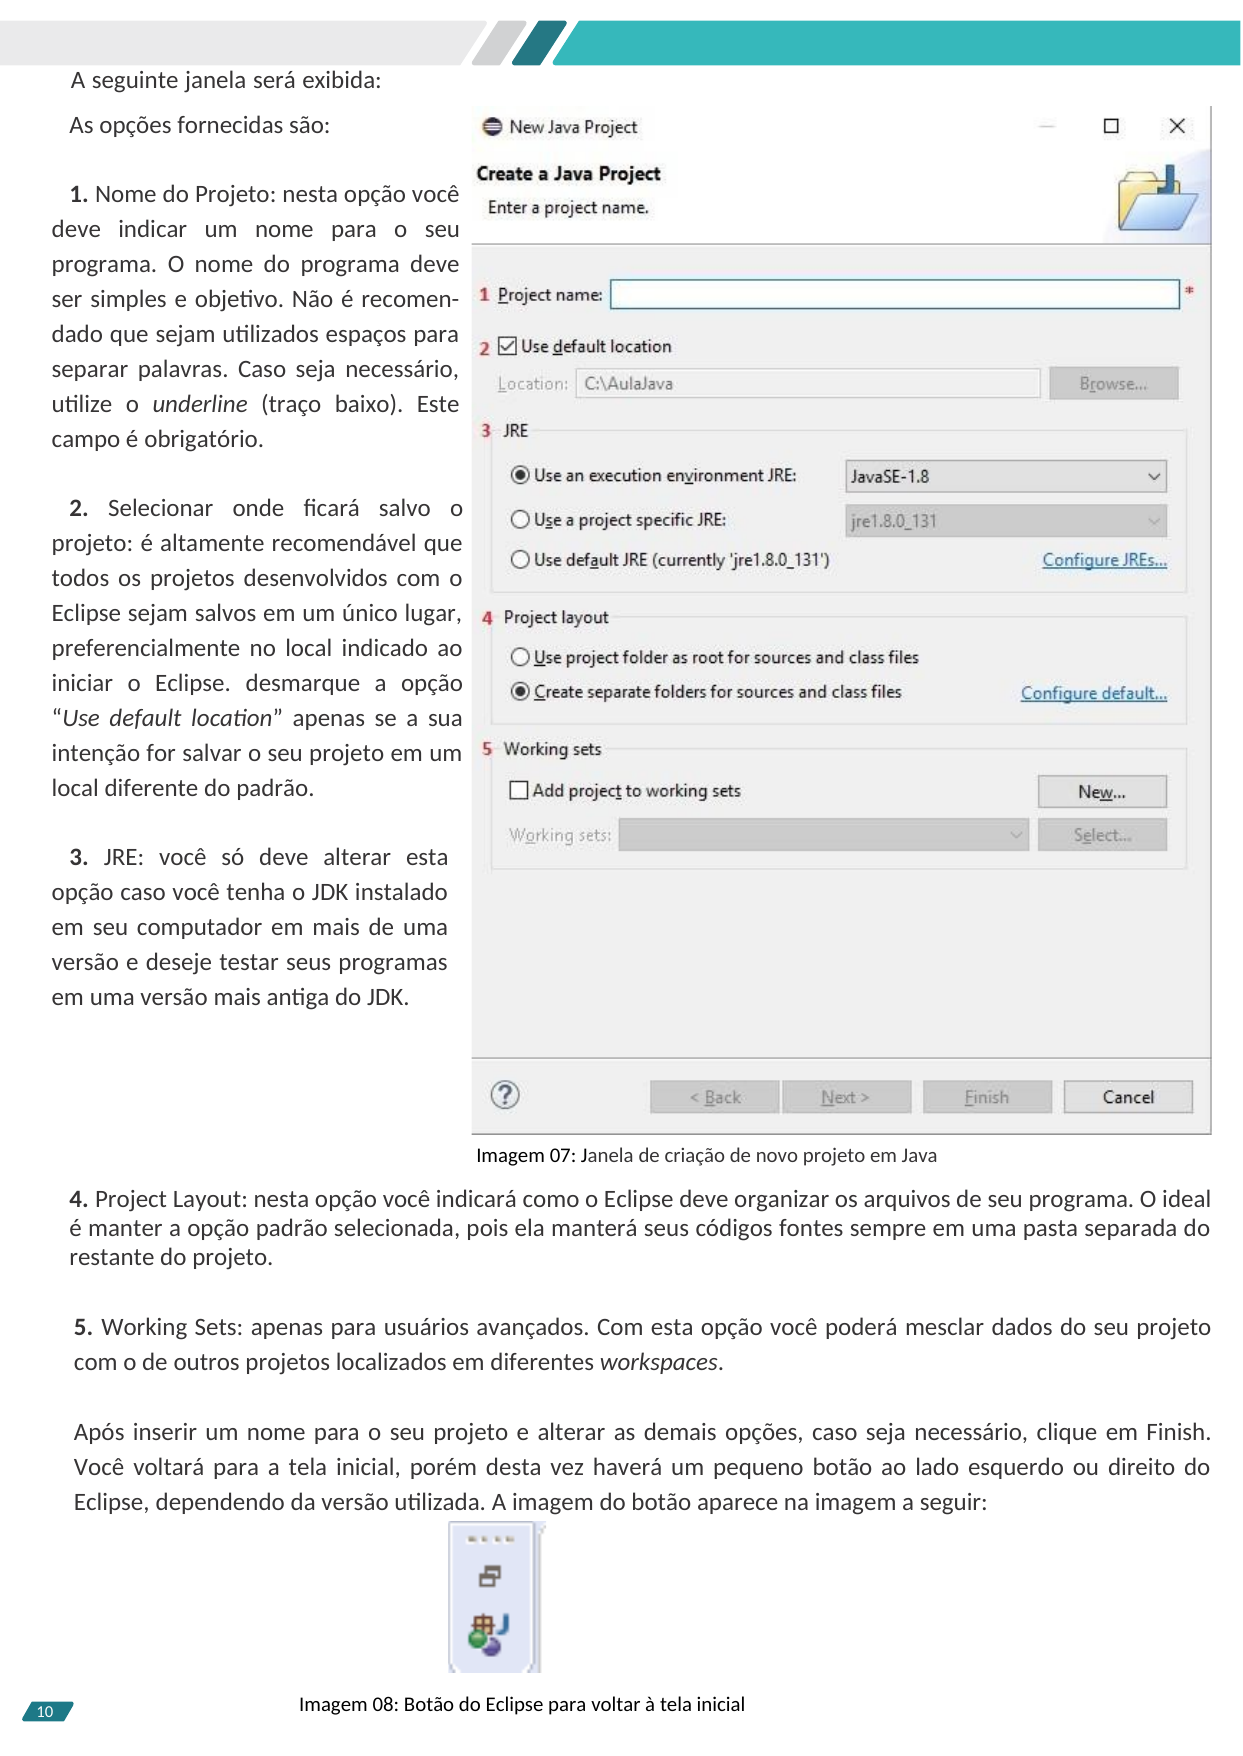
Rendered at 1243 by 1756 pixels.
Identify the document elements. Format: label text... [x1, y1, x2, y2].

list Nome do Projeto: nesta opção você deve indicar um nome para o seu programa. O nome do programa deve ser simples e objetivo. Não é recomen- dado que sejam utilizados espaços para separar palavras. Caso seja necessário, utilize o underline (traço baixo). Este campo é obrigatório. [51, 178, 460, 454]
text A seguinte janela será exibida: As opções fornecidas são: [69, 64, 404, 139]
picture [448, 1521, 547, 1673]
text Imagem 07: Janela de criação de novo projeto em Java [476, 1142, 1243, 1168]
list Project Layout: nesta opção você indicará como o Eclipse deve organizar os arquivos de seu programa. O ideal é manter a opção padrão selecionada, pois ela manterá seus códigos fontes sempre em uma pasta separada do restante do projeto. [69, 1184, 1212, 1271]
list JRE: você só deve alterar esta opção caso você tenha o JDK instalado em seu computador em mais de uma versão e deseje testar seus programas em uma versão mais antiga do JDK. [51, 841, 448, 1012]
picture [471, 106, 1212, 1135]
list Selecionar onde ficará salvo o projeto: é altamente recomendável que todos os projetos desenvolvidos com o Eclipse sejam salvos em um único lugar, preferencialmente no local indicado ao iniciar o Eclipse. desmarque a opção “Use default location” apenas se a sua intenção for salvar o seu projeto em um local diferente do padrão. [51, 492, 463, 803]
list Working Sets: apenas para usuários avançados. Com esta opção você poderá mesclar dados do seu projeto com o de outros projetos localizados em diferentes workspaces. [74, 1312, 1213, 1377]
text Após inserir um nome para o seu projeto e alterar as demais opções, caso seja necessário, clique em Finish. Você voltará para a tela inicial, porém desta vez haverá um pequeno botão ao lado esquerdo ou direito do Eclipse, dependendo da versão utilizada. A imagem do botão aparece na imagem a seguir: [74, 1416, 1212, 1517]
